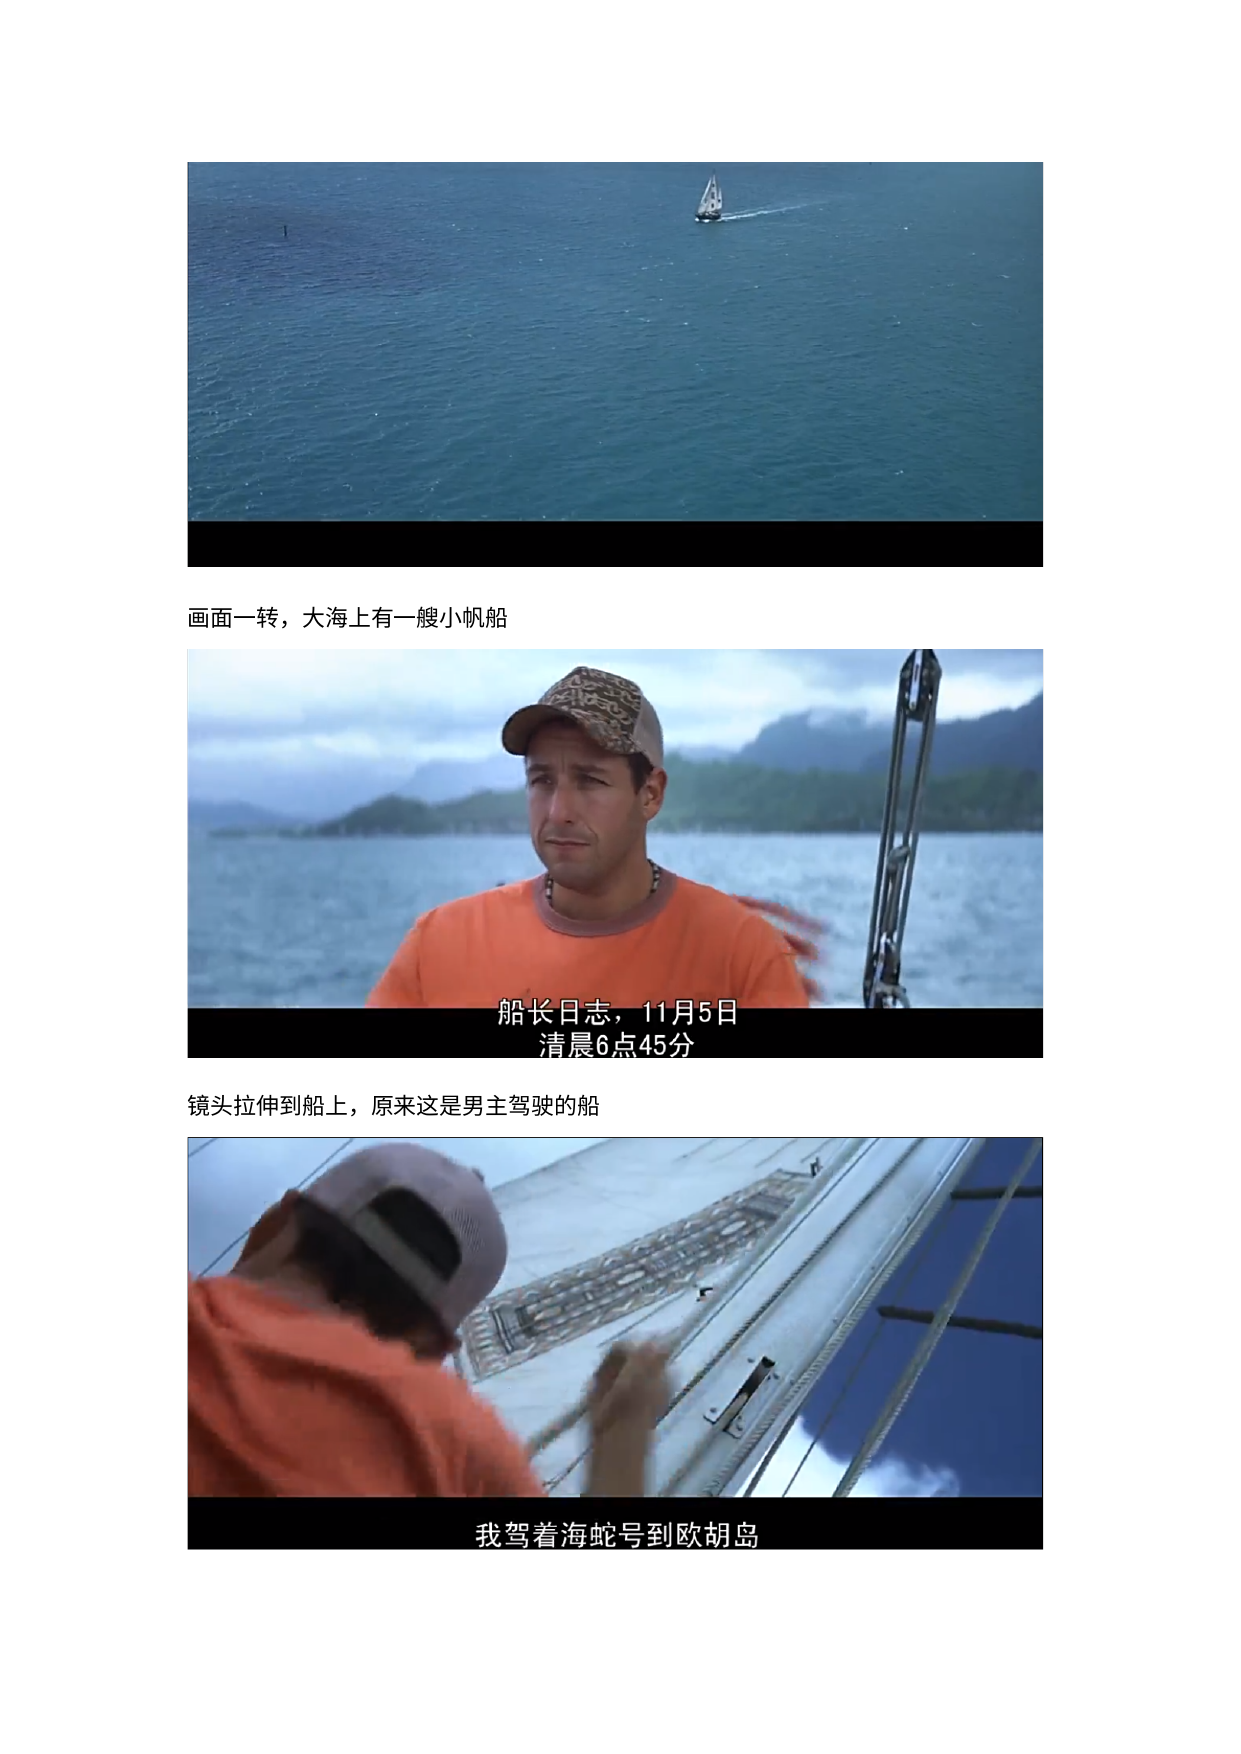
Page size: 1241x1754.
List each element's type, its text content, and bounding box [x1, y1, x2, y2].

picture [187, 649, 1044, 1058]
picture [187, 1137, 1044, 1550]
text 镜头拉伸到船上，原来这是男主驾驶的船 [187, 1072, 1053, 1137]
text 画面一转，大海上有一艘小帆船 [187, 584, 1053, 649]
picture [187, 162, 1044, 567]
